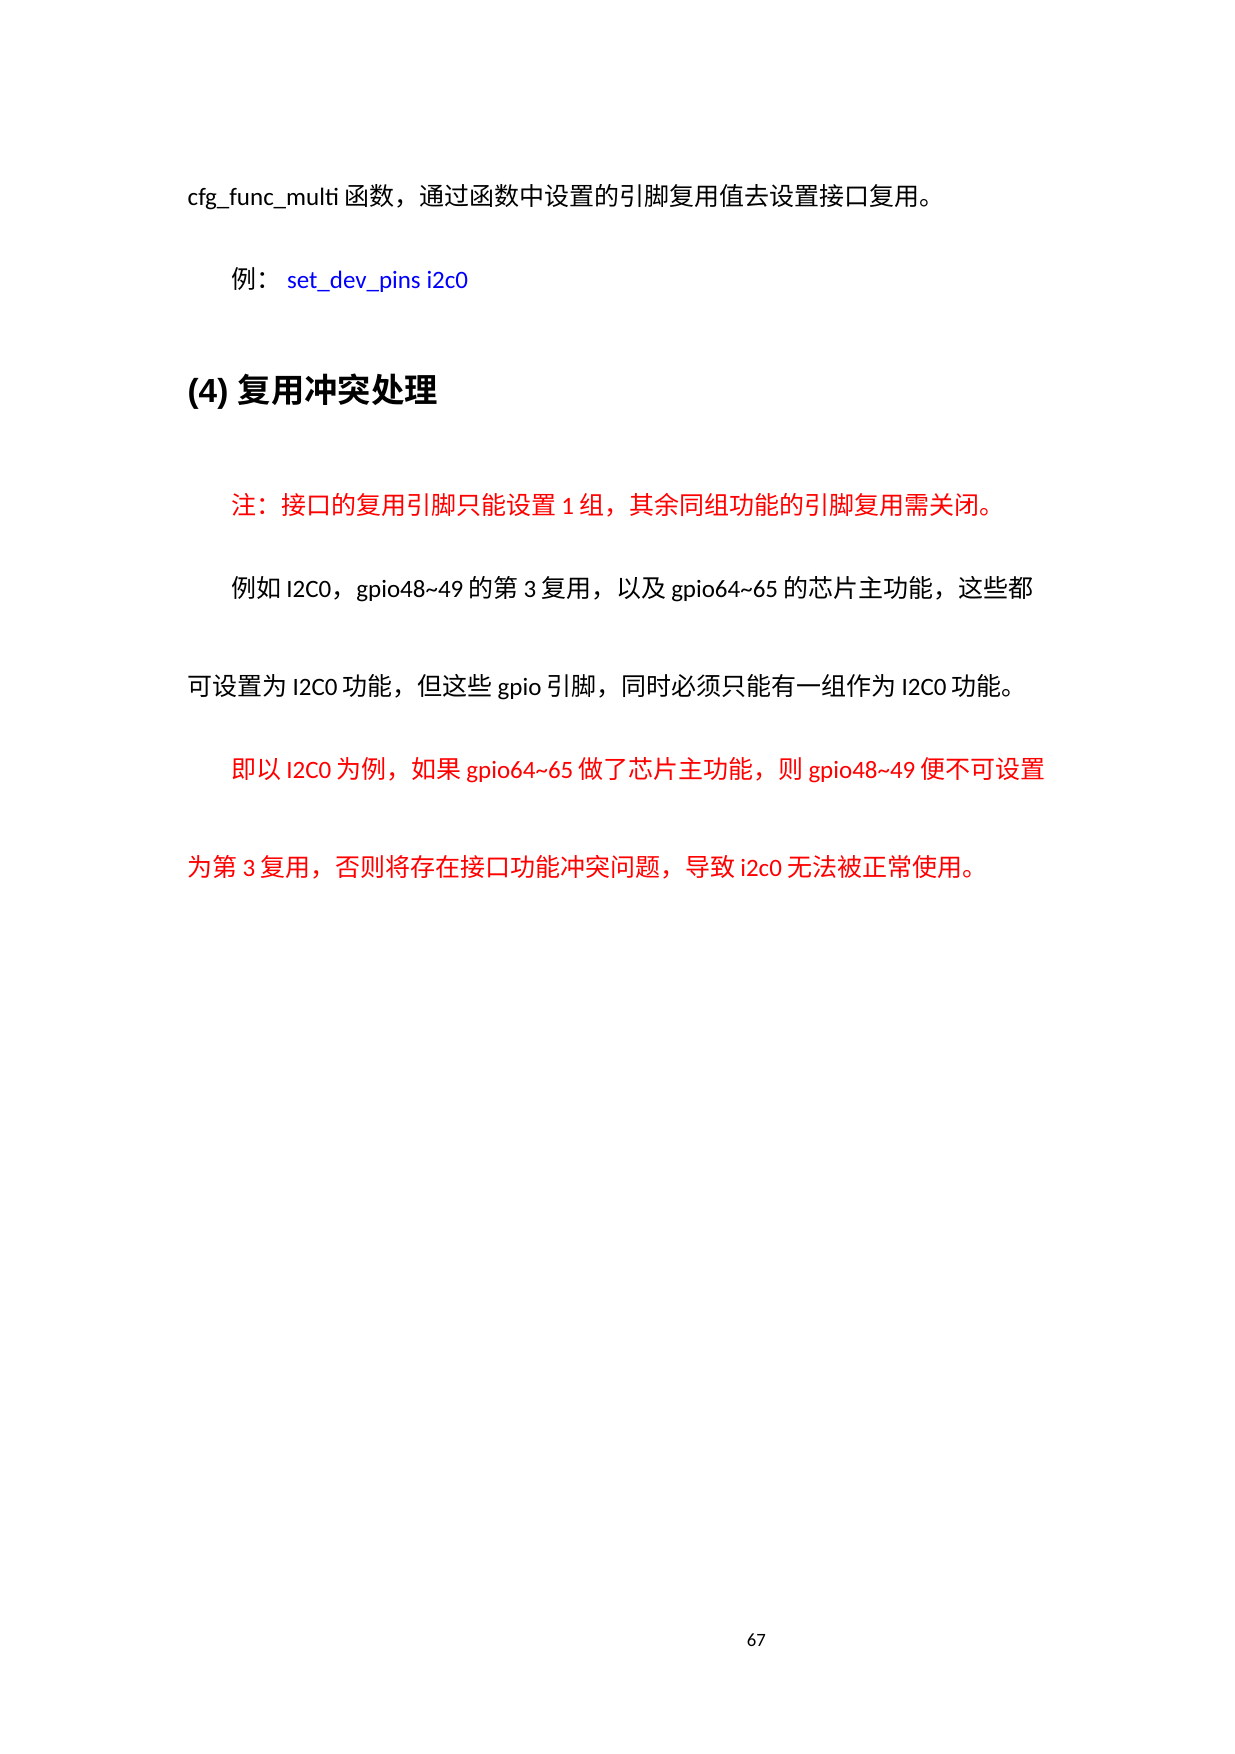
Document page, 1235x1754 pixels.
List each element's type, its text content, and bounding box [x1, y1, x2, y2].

list 注：接口的复用引脚只能设置1组，其余同组功能的引脚复用需关闭。 [187, 471, 1047, 536]
list 例如I2C0，gpio48~49的第3复用，以及gpio64~65的芯片主功能，这些都可设置为I2C0功能，但这些gpio引脚，同时必须只能有一组作为I2C0功能。 [187, 554, 1047, 717]
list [187, 162, 1047, 227]
list 例： set_dev_pins i2c0 [187, 245, 1047, 310]
list 即以I2C0为例，如果gpio64~65做了芯片主功能，则gpio48~49便不可设置为第3复用，否则将存在接口功能冲突问题，导致i2c0无法被正常使用。 [187, 735, 1047, 898]
subtitle 复用冲突处理 [187, 355, 1047, 420]
